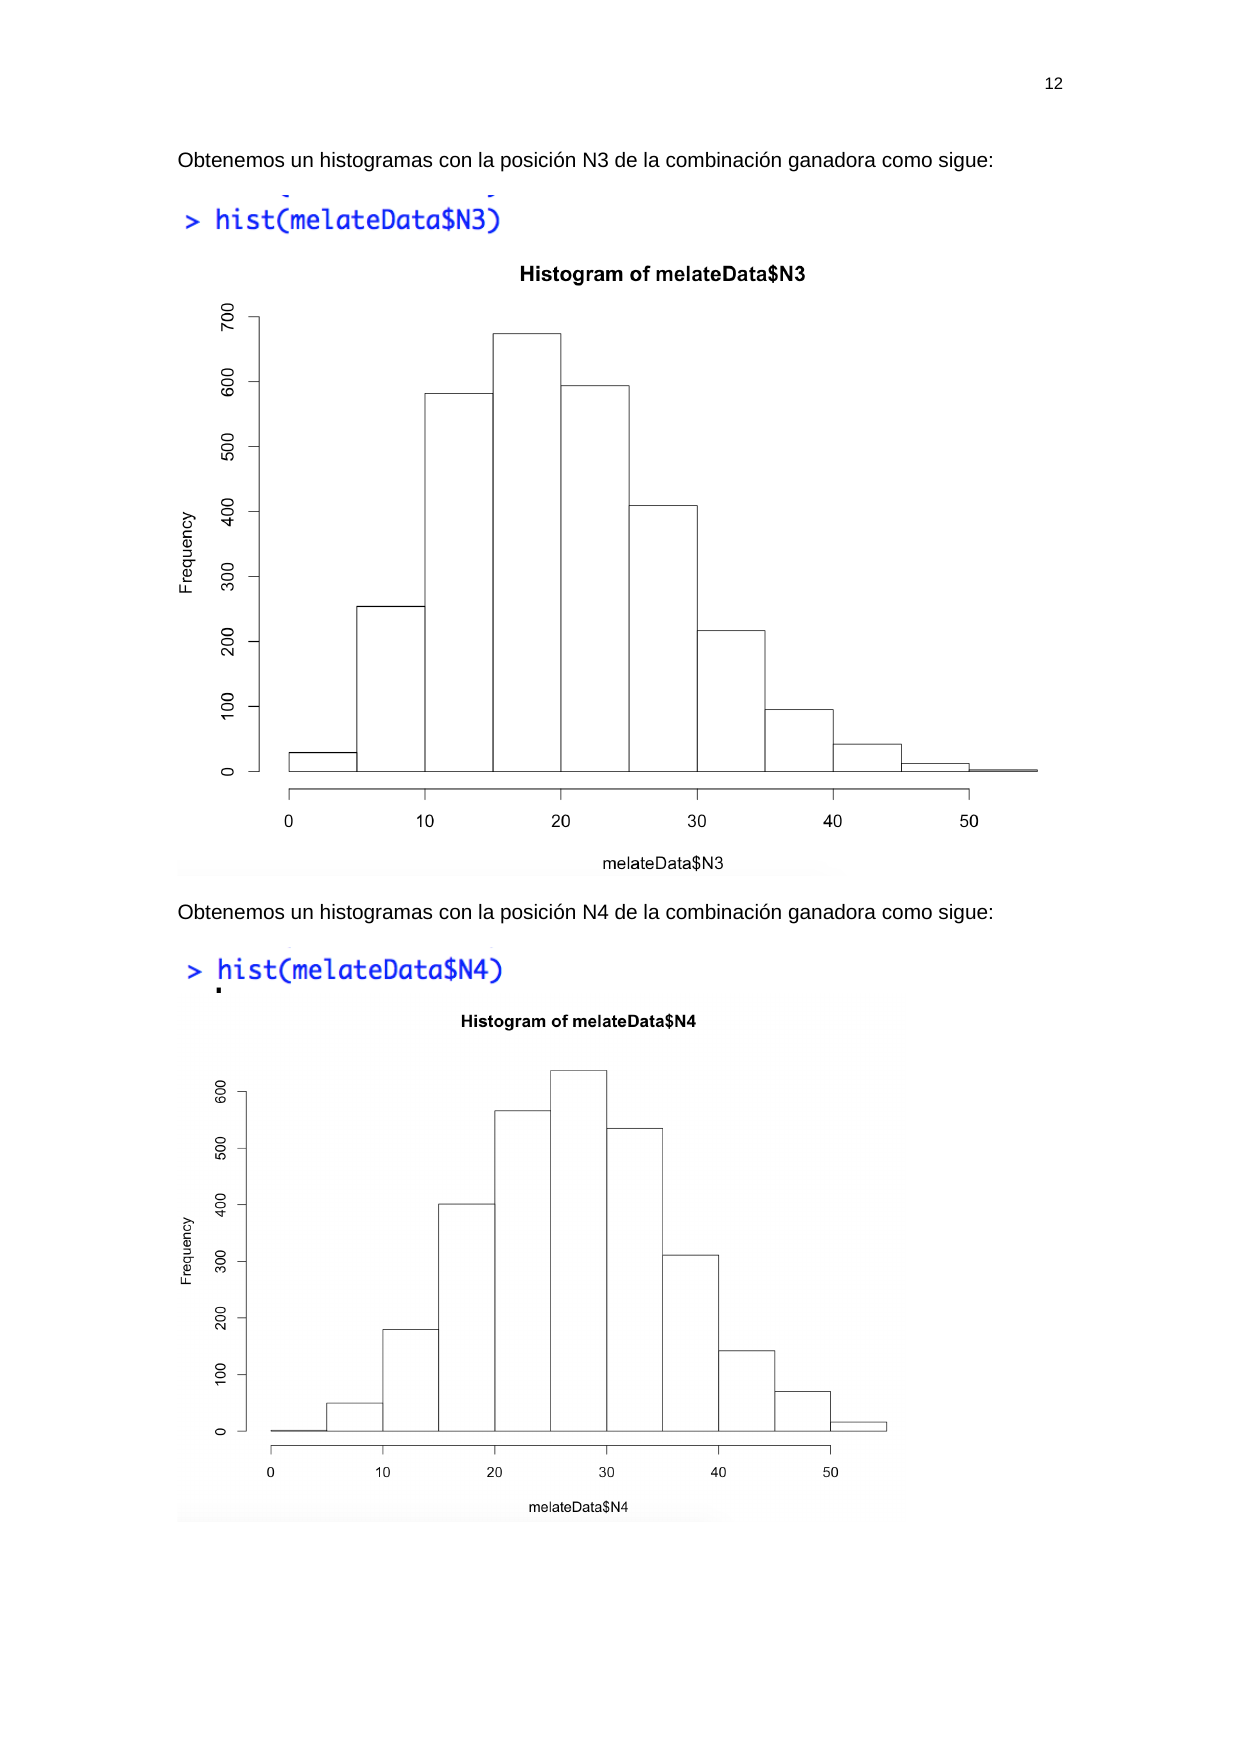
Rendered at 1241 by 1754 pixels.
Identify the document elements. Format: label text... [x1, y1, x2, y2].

picture [177, 947, 906, 1522]
picture [177, 195, 1063, 876]
text Obtenemos un histogramas con la posición N3 de la combinación ganadora como sigue: [177, 148, 1063, 172]
text Obtenemos un histogramas con la posición N4 de la combinación ganadora como sigue: [177, 900, 1063, 924]
